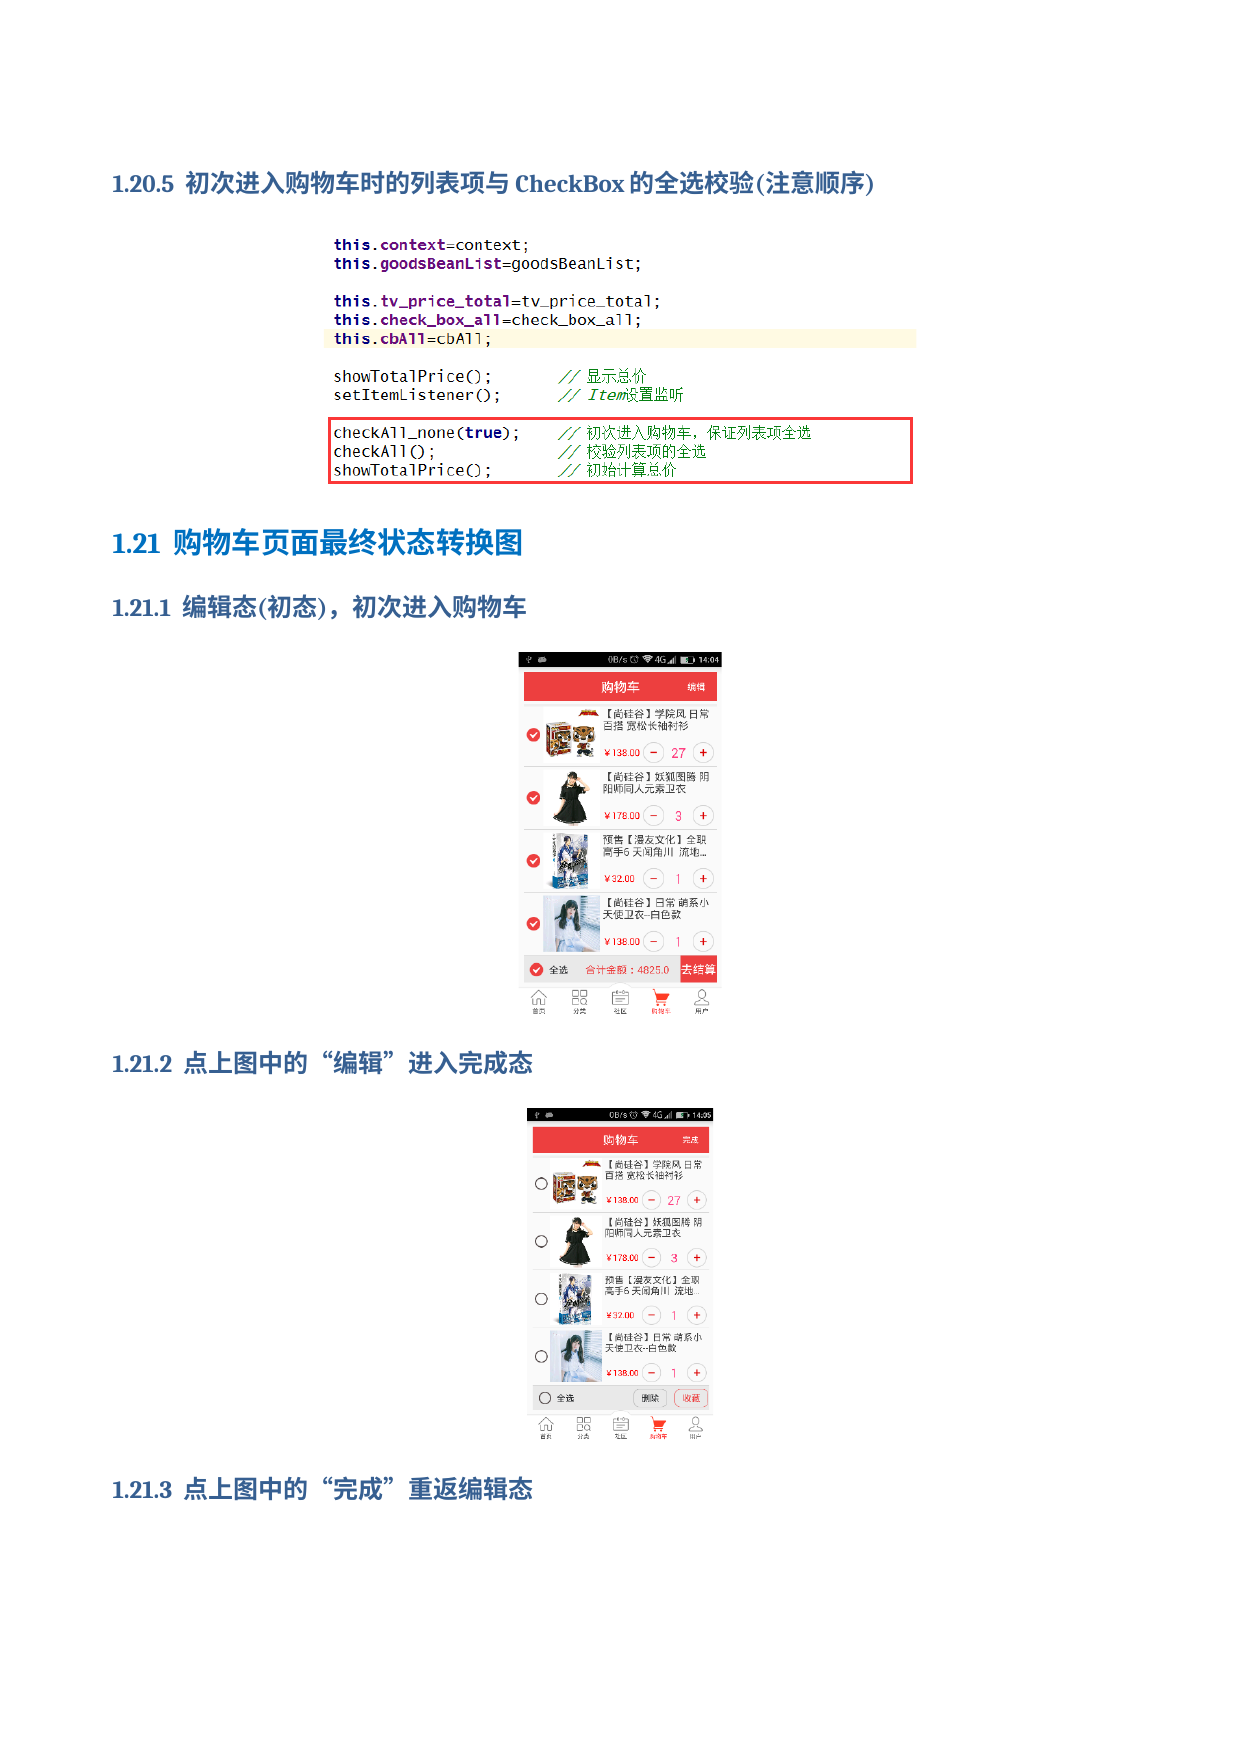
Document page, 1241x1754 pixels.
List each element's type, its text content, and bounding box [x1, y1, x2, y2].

subtitle 点上图中的“编辑”进入完成态 [112, 1043, 1128, 1079]
picture [323, 229, 917, 491]
subtitle 初次进入购物车时的列表项与CheckBox的全选校验(注意顺序) [112, 164, 1128, 200]
subtitle 购物车页面最终状态转换图 [112, 520, 1128, 562]
picture [527, 1108, 714, 1440]
subtitle 编辑态(初态)，初次进入购物车 [112, 587, 1128, 623]
subtitle 点上图中的“完成”重返编辑态 [112, 1469, 1128, 1505]
picture [518, 652, 722, 1015]
